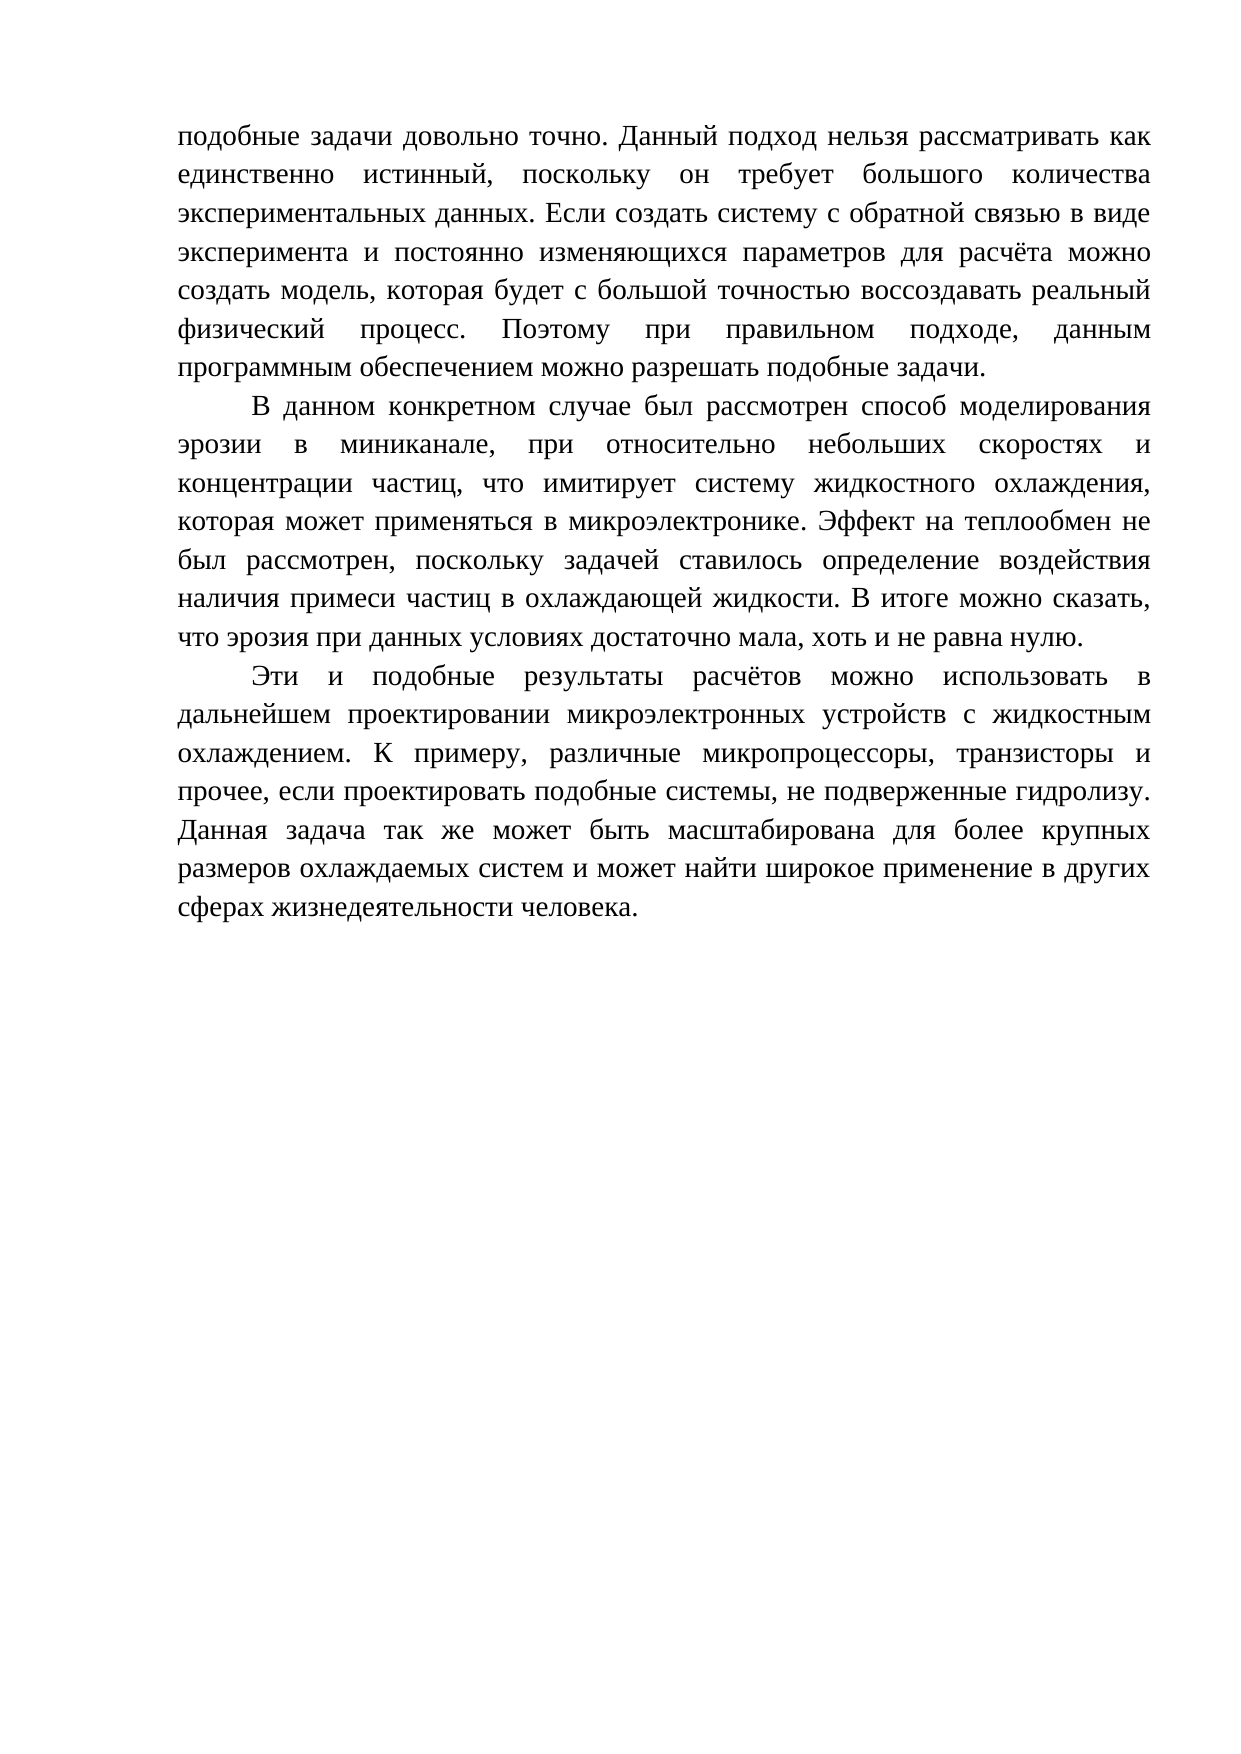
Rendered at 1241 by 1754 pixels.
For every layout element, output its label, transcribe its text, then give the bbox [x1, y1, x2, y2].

text В данном конкретном случае был рассмотрен способ моделирования эрозии в миниканале, при относительно небольших скоростях и концентрации частиц, что имитирует систему жидкостного охлаждения, которая может применяться в микроэлектронике. Эффект на теплообмен не был рассмотрен, поскольку задачей ставилось определение воздействия наличия примеси частиц в охлаждающей жидкости. В итоге можно сказать, что эрозия при данных условиях достаточно мала, хоть и не равна нулю. [177, 388, 1152, 653]
text Эти и подобные результаты расчётов можно использовать в дальнейшем проектировании микроэлектронных устройств с жидкостным охлаждением. К примеру, различные микропроцессоры, транзисторы и прочее, если проектировать подобные системы, не подверженные гидролизу. Данная задача так же может быть масштабирована для более крупных размеров охлаждаемых систем и может найти широкое применение в других сферах жизнедеятельности человека. [177, 658, 1152, 922]
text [177, 118, 1152, 383]
